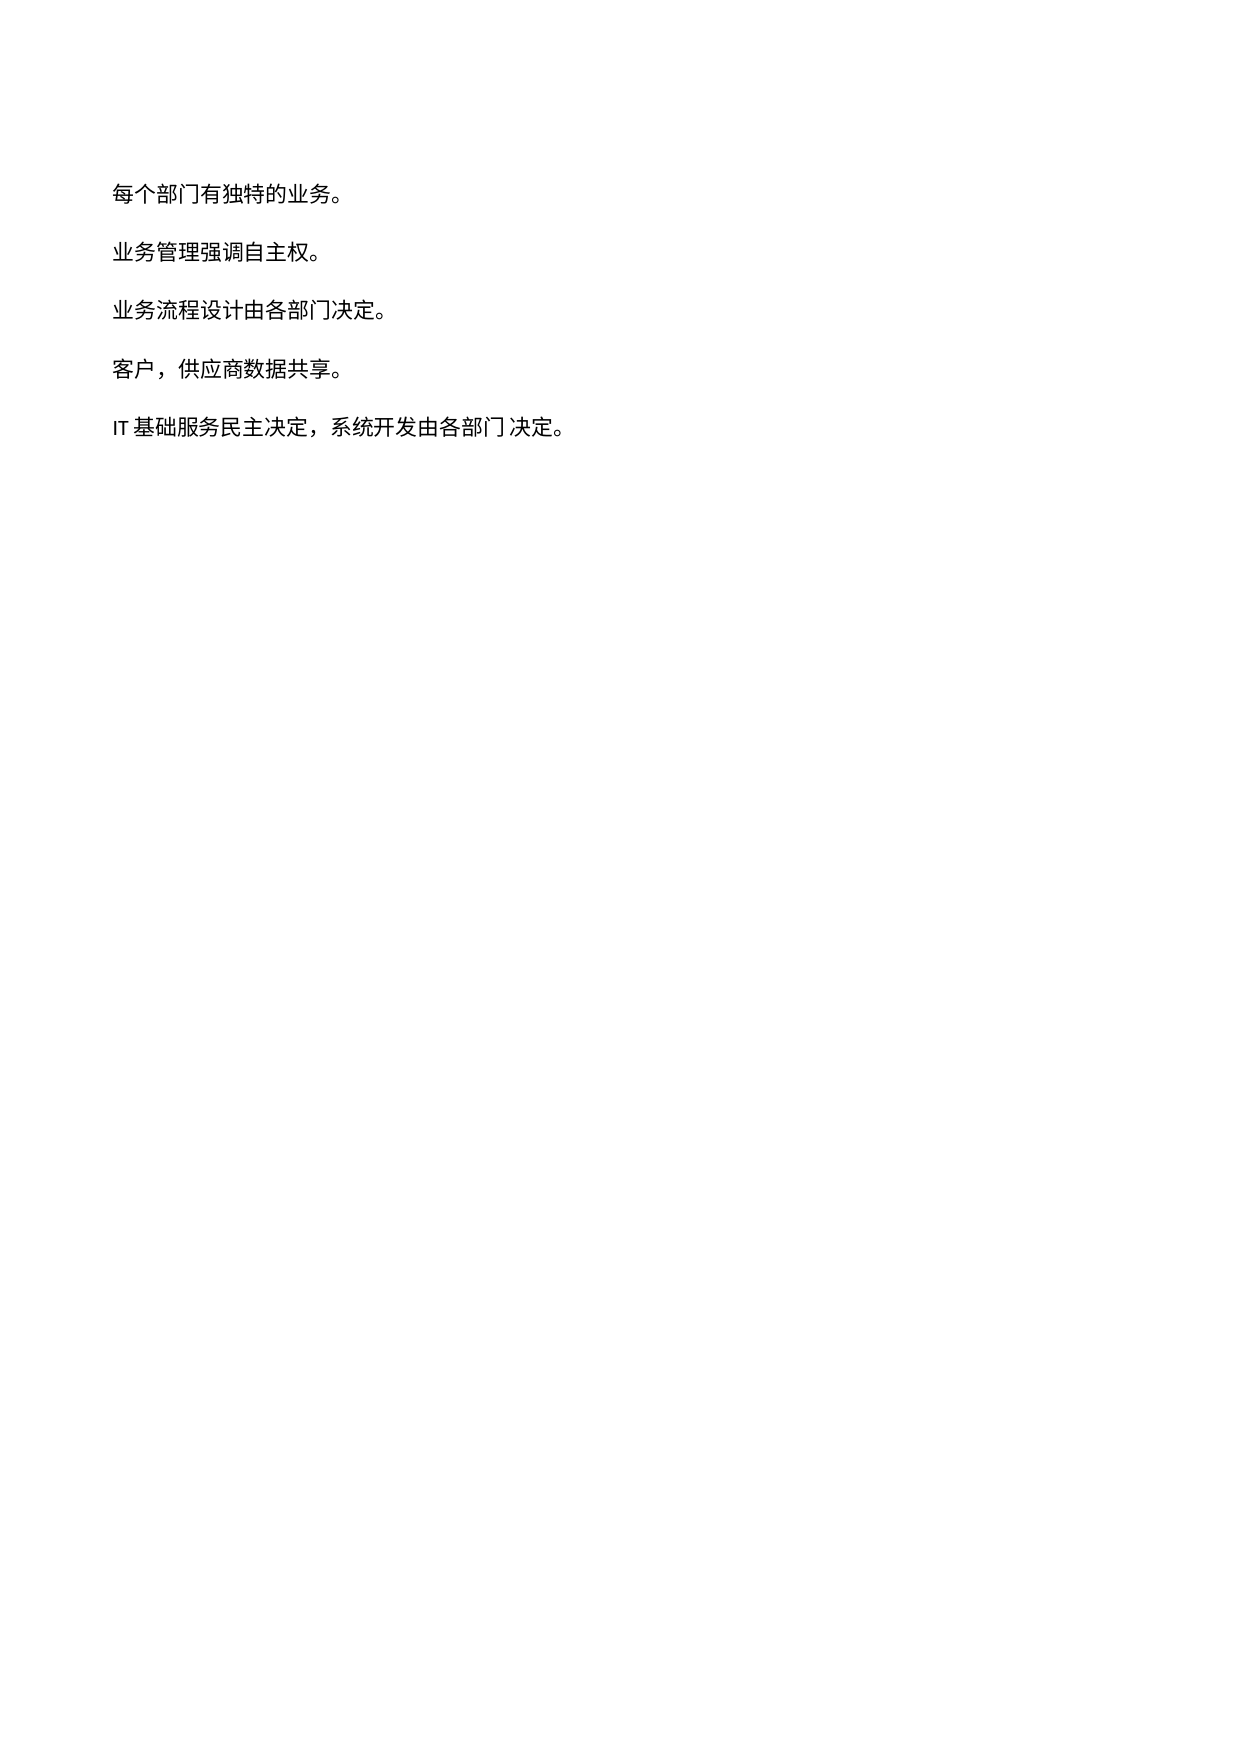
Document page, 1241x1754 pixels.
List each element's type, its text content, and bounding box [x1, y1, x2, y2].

text 客户，供应商数据共享。 [112, 352, 1128, 383]
text 每个部门有独特的业务。 [112, 177, 1128, 208]
text IT基础服务民主决定，系统开发由各部门 决定。 [112, 410, 1128, 442]
text 业务管理强调自主权。 [112, 235, 1128, 267]
text 业务流程设计由各部门决定。 [112, 293, 1128, 325]
